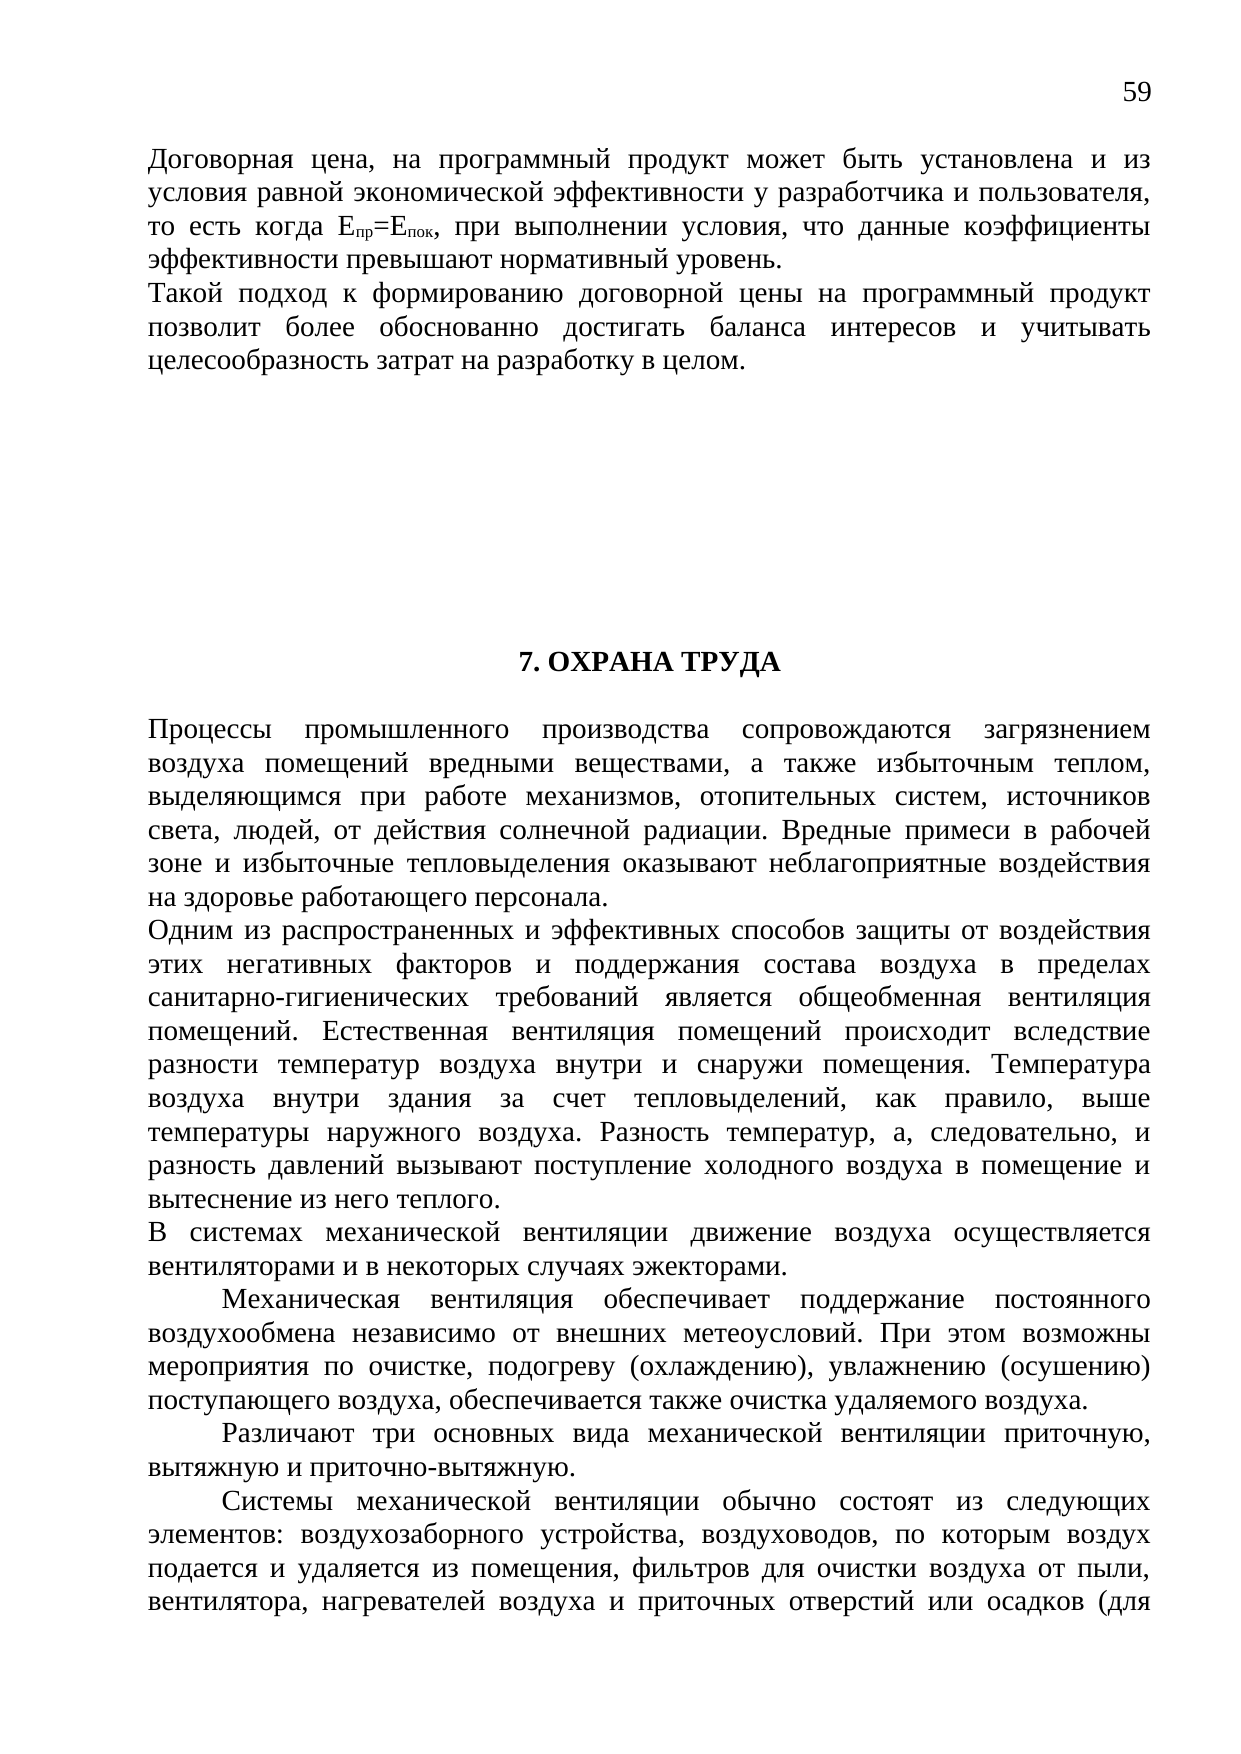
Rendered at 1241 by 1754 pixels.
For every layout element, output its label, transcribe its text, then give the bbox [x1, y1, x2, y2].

text Механическая вентиляция обеспечивает поддержание постоянного воздухообмена независимо от внешних метеоусловий. При этом возможны мероприятия по очистке, подогреву (охлаждению), увлажнению (осушению) поступающего воздуха, обеспечивается также очистка удаляемого воздуха. [148, 1281, 1152, 1416]
text Различают три основных вида механической вентиляции приточную, вытяжную и приточно-вытяжную. [148, 1416, 1152, 1483]
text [148, 1483, 1152, 1617]
text Договорная цена, на программный продукт может быть установлена и из условия равной экономической эффективности у разработчика и пользователя, то есть когда Епр=Епок, при выполнении условия, что данные коэффициенты эффективности превышают нормативный уровень. [148, 141, 1152, 275]
subtitle 7. ОХРАНА ТРУДА [148, 644, 1152, 678]
text Такой подход к формированию договорной цены на программный продукт позволит более обоснованно достигать баланса интересов и учитывать целесообразность затрат на разработку в целом. [148, 275, 1152, 376]
text В системах механической вентиляции движение воздуха осуществляется вентиляторами и в некоторых случаях эжекторами. [148, 1214, 1152, 1281]
text Одним из распространенных и эффективных способов защиты от воздействия этих негативных факторов и поддержания состава воздуха в пределах санитарно-гигиенических требований является общеобменная вентиляция помещений. Естественная вентиляция помещений происходит вследствие разности температур воздуха внутри и снаружи помещения. Температура воздуха внутри здания за счет тепловыделений, как правило, выше температуры наружного воздуха. Разность температур, а, следовательно, и разность давлений вызывают поступление холодного воздуха в помещение и вытеснение из него теплого. [148, 912, 1152, 1214]
text Процессы промышленного производства сопровождаются загрязнением воздуха помещений вредными веществами, а также избыточным теплом, выделяющимся при работе механизмов, отопительных систем, источников света, людей, от действия солнечной радиации. Вредные примеси в рабочей зоне и избыточные тепловыделения оказывают неблагоприятные воздействия на здоровье работающего персонала. [148, 711, 1152, 912]
